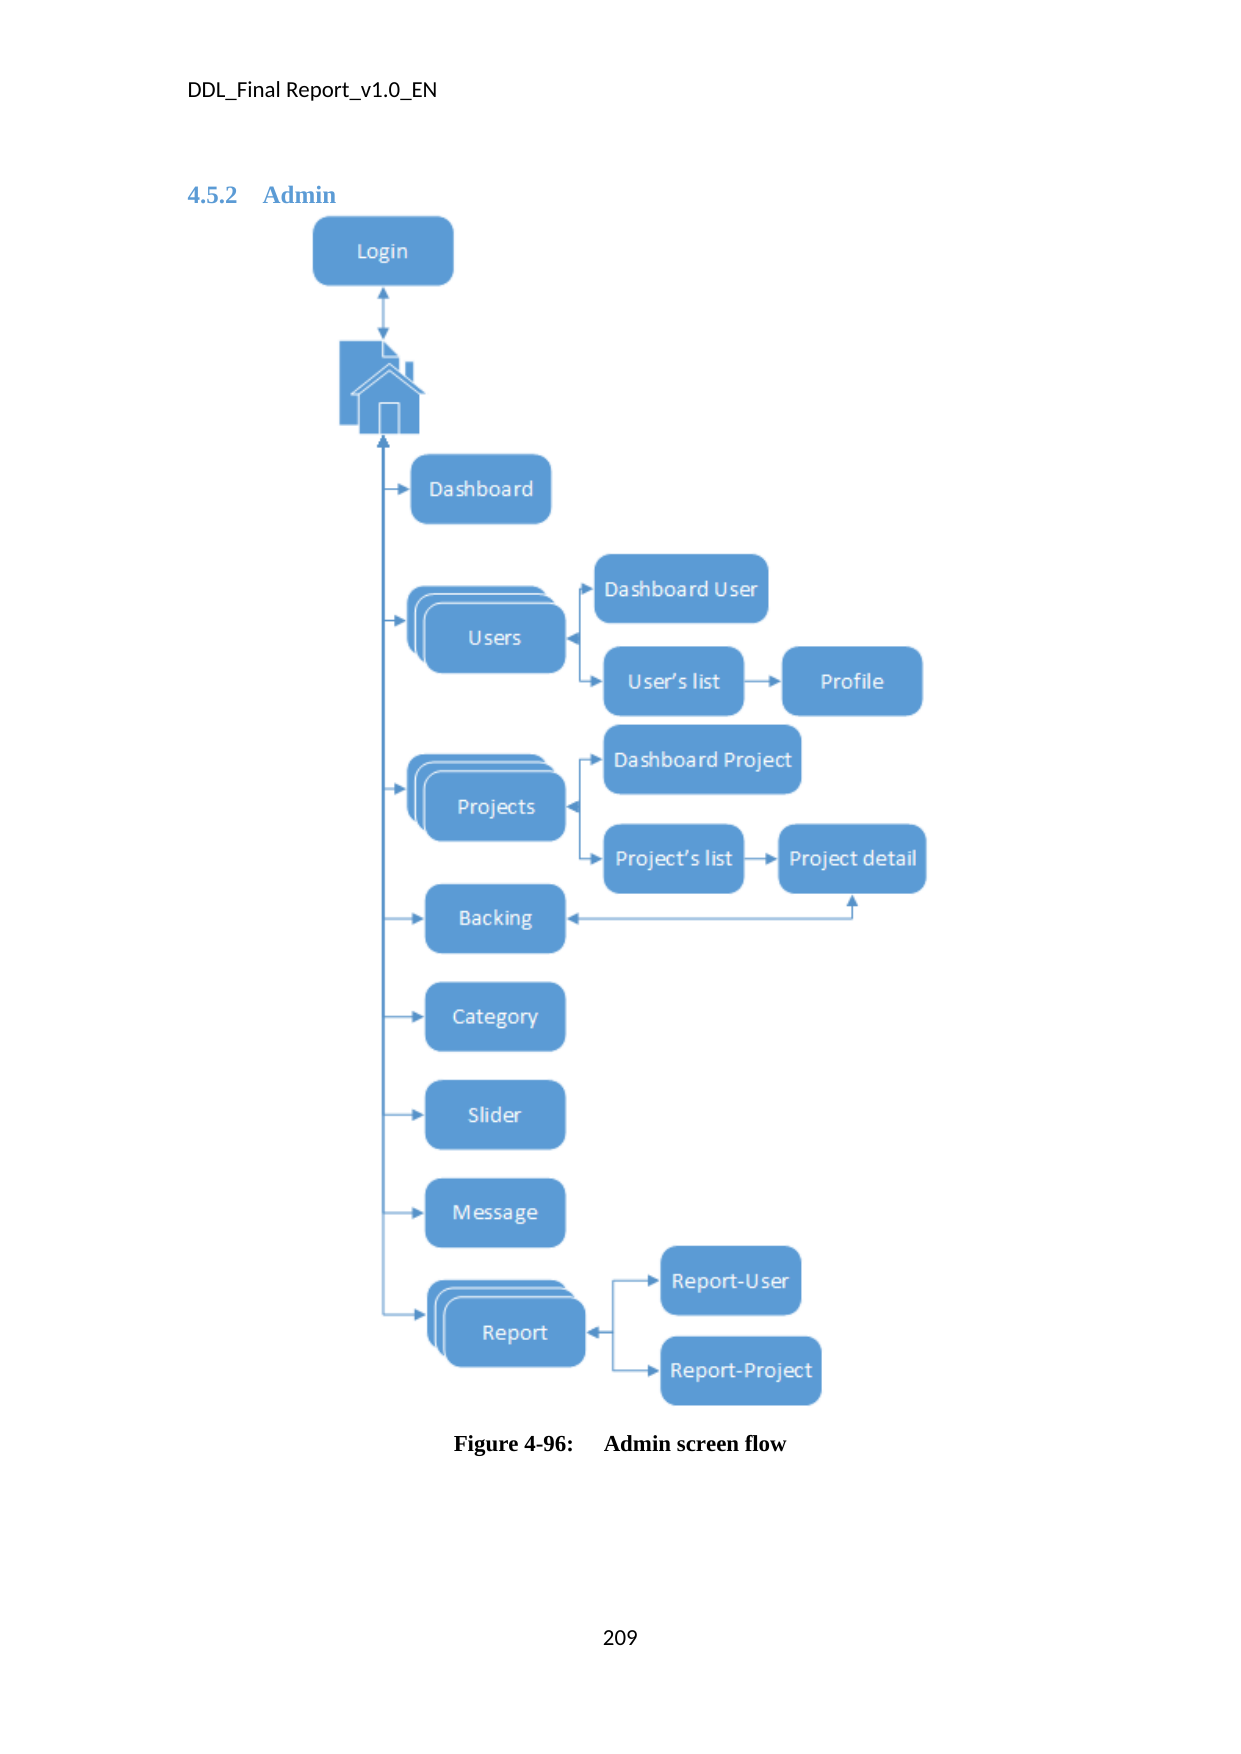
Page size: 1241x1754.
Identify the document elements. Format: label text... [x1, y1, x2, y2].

text Admin screen flow [187, 1430, 1053, 1456]
picture [310, 211, 930, 1412]
subtitle Admin [187, 180, 1053, 209]
